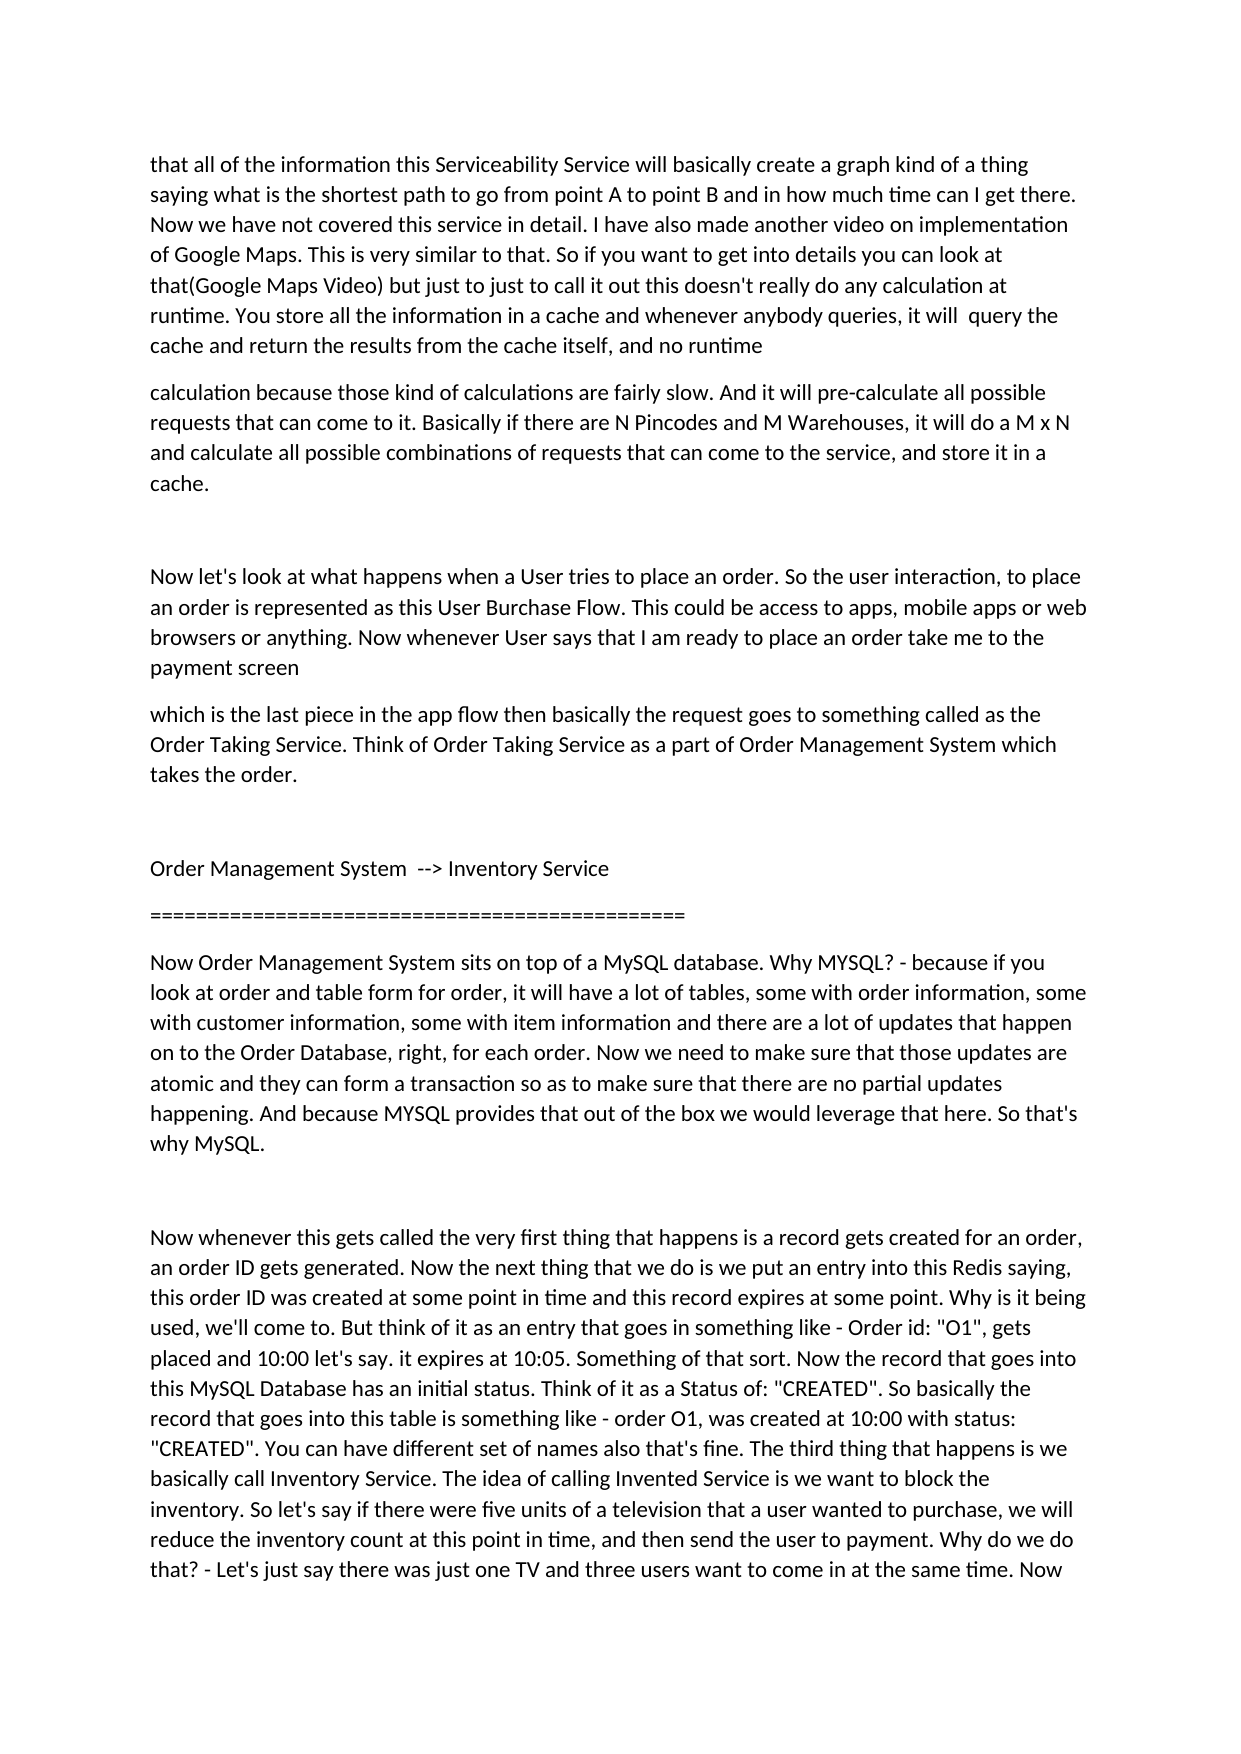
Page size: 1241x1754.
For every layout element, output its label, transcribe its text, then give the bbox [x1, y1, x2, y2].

text which is the last piece in the app flow then basically the request goes to something called as the Order Taking Service. Think of Order Taking Service as a part of Order Management System which takes the order. [150, 700, 1090, 788]
text calculation because those kind of calculations are fairly slow. And it will pre-calculate all possible requests that can come to it. Basically if there are N Pincodes and M Warehouses, it will do a M x N and calculate all possible combinations of requests that can come to the service, and store it in a cache. [150, 378, 1090, 497]
text Now Order Management System sits on top of a MySQL database. Why MYSQL? - because if you look at order and table form for order, it will have a lot of tables, some with order information, some with customer information, some with item information and there are a lot of updates that happen on to the Order Database, right, for each order. Now we need to make sure that those updates are atomic and they can form a transaction so as to make sure that there are no partial updates happening. And because MYSQL provides that out of the box we would leverage that here. So that's why MySQL. [150, 948, 1090, 1157]
text Now let's look at what happens when a User tries to place an order. So the user interaction, to place an order is represented as this User Burchase Flow. This could be access to apps, mobile apps or web browsers or anything. Now whenever User says that I am ready to place an order take me to the payment screen [150, 562, 1090, 681]
text Order Management System --> Inventory Service [150, 854, 1090, 882]
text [150, 1223, 1090, 1583]
text that all of the information this Serviceability Service will basically create a graph kind of a thing saying what is the shortest path to go from point A to point B and in how much time can I get there. Now we have not covered this service in detail. I have also made another video on implementation of Google Maps. This is very similar to that. So if you want to get into details you can look at that(Google Maps Video) but just to just to call it out this doesn't really do any calculation at runtime. You store all the information in a cache and whenever anybody queries, it will query the cache and return the results from the cache itself, and no runtime [150, 150, 1090, 359]
text =============================================== [150, 901, 1090, 929]
